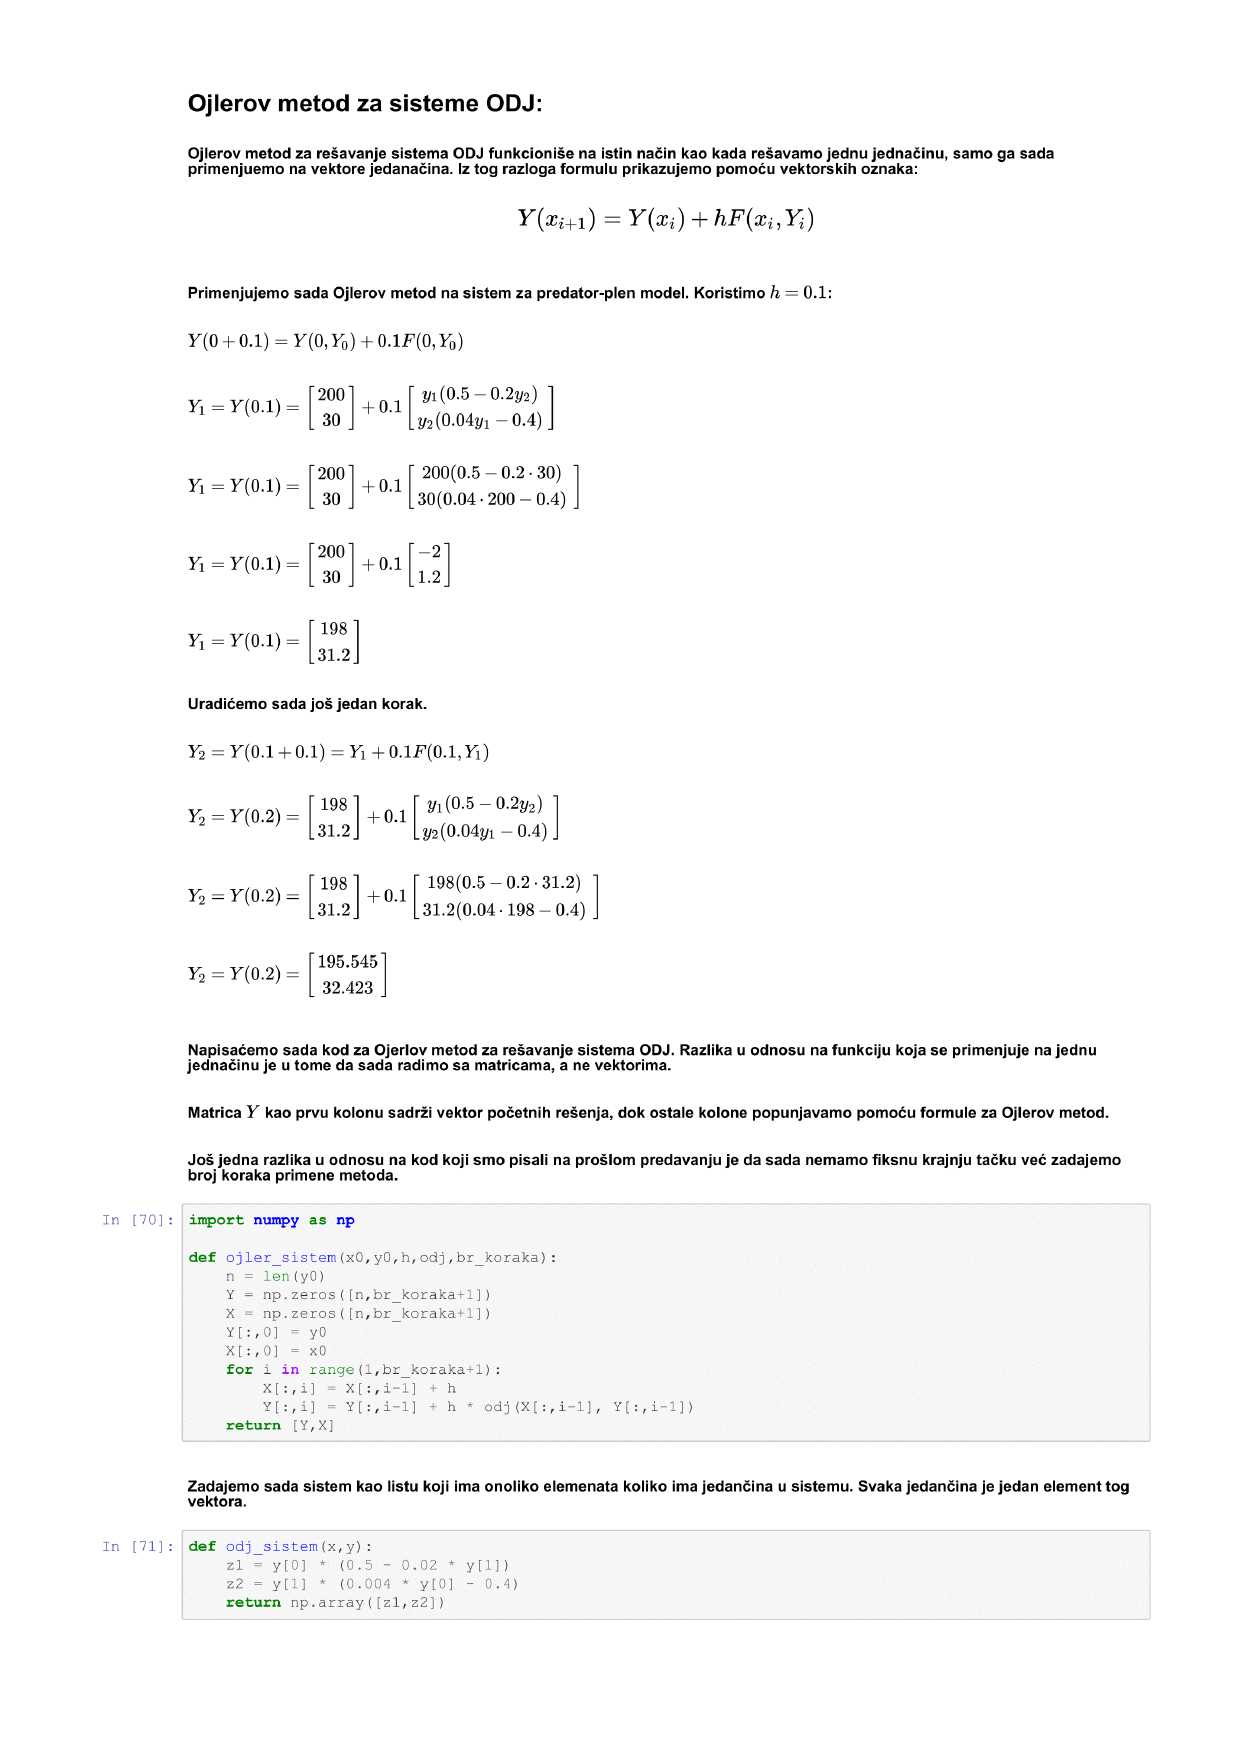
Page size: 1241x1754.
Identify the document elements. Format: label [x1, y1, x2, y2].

picture [75, 75, 1166, 1635]
